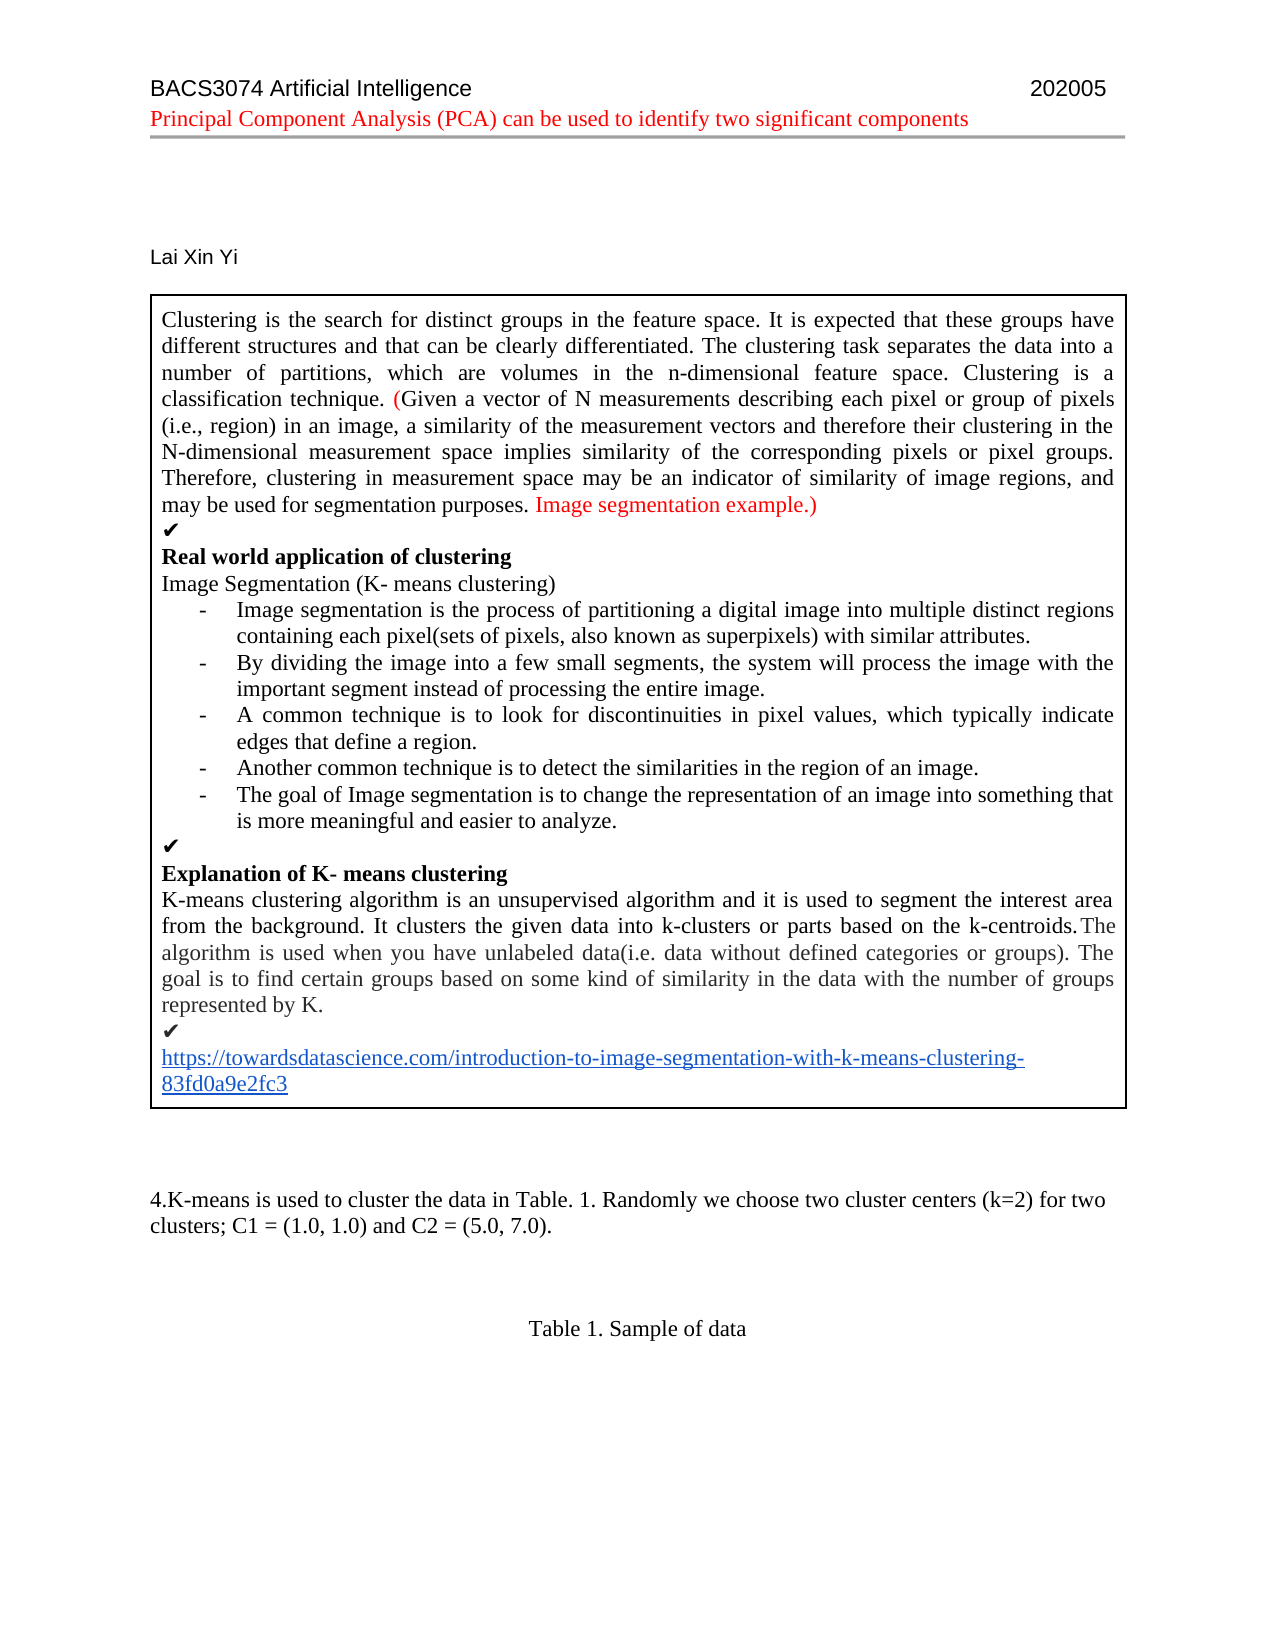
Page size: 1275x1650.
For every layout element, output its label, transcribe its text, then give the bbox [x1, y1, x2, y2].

text Lai Xin Yi [150, 245, 1125, 269]
text Table 1. Sample of data [150, 1315, 1125, 1341]
text 4.K-means is used to cluster the data in Table. 1. Randomly we choose two cluster centers (k=2) for two clusters; C1 = (1.0, 1.0) and C2 = (5.0, 7.0). [150, 1186, 1125, 1238]
table_header Clustering is the search for distinct groups in the feature space. It is expected that these groups have different structures and that can be clearly differentiated. The clustering task separates the data into a number of partitions, which are volumes in the n-dimensional feature space. Clustering is a classification technique. (Given a vector of N measurements describing each pixel or group of pixels (i.e., region) in an image, a similarity of the measurement vectors and therefore their clustering in the N-dimensional measurement space implies similarity of the corresponding pixels or pixel groups. Therefore, clustering in measurement space may be an indicator of similarity of image regions, and may be used for segmentation purposes. Image segmentation example.) ✔️ Real world application of clustering Image Segmentation (K- means clustering) Image segmentation is the process of partitioning a digital image into multiple distinct regions containing each pixel(sets of pixels, also known as superpixels) with similar attributes. By dividing the image into a few small segments, the system will process the image with the important segment instead of processing the entire image. A common technique is to look for discontinuities in pixel values, which typically indicate edges that define a region. Another common technique is to detect the similarities in the region of an image. The goal of Image segmentation is to change the representation of an image into something that is more meaningful and easier to analyze. ✔️ Explanation of K- means clustering K-means clustering algorithm is an unsupervised algorithm and it is used to segment the interest area from the background. It clusters the given data into k-clusters or parts based on the k-centroids.The algorithm is used when you have unlabeled data(i.e. data without defined categories or groups). The goal is to find certain groups based on some kind of similarity in the data with the number of groups represented by K. ✔️ https://towardsdatascience.com/introduction-to-image-segmentation-with-k-means-clustering-83fd0a9e2fc3 [152, 296, 1125, 1107]
